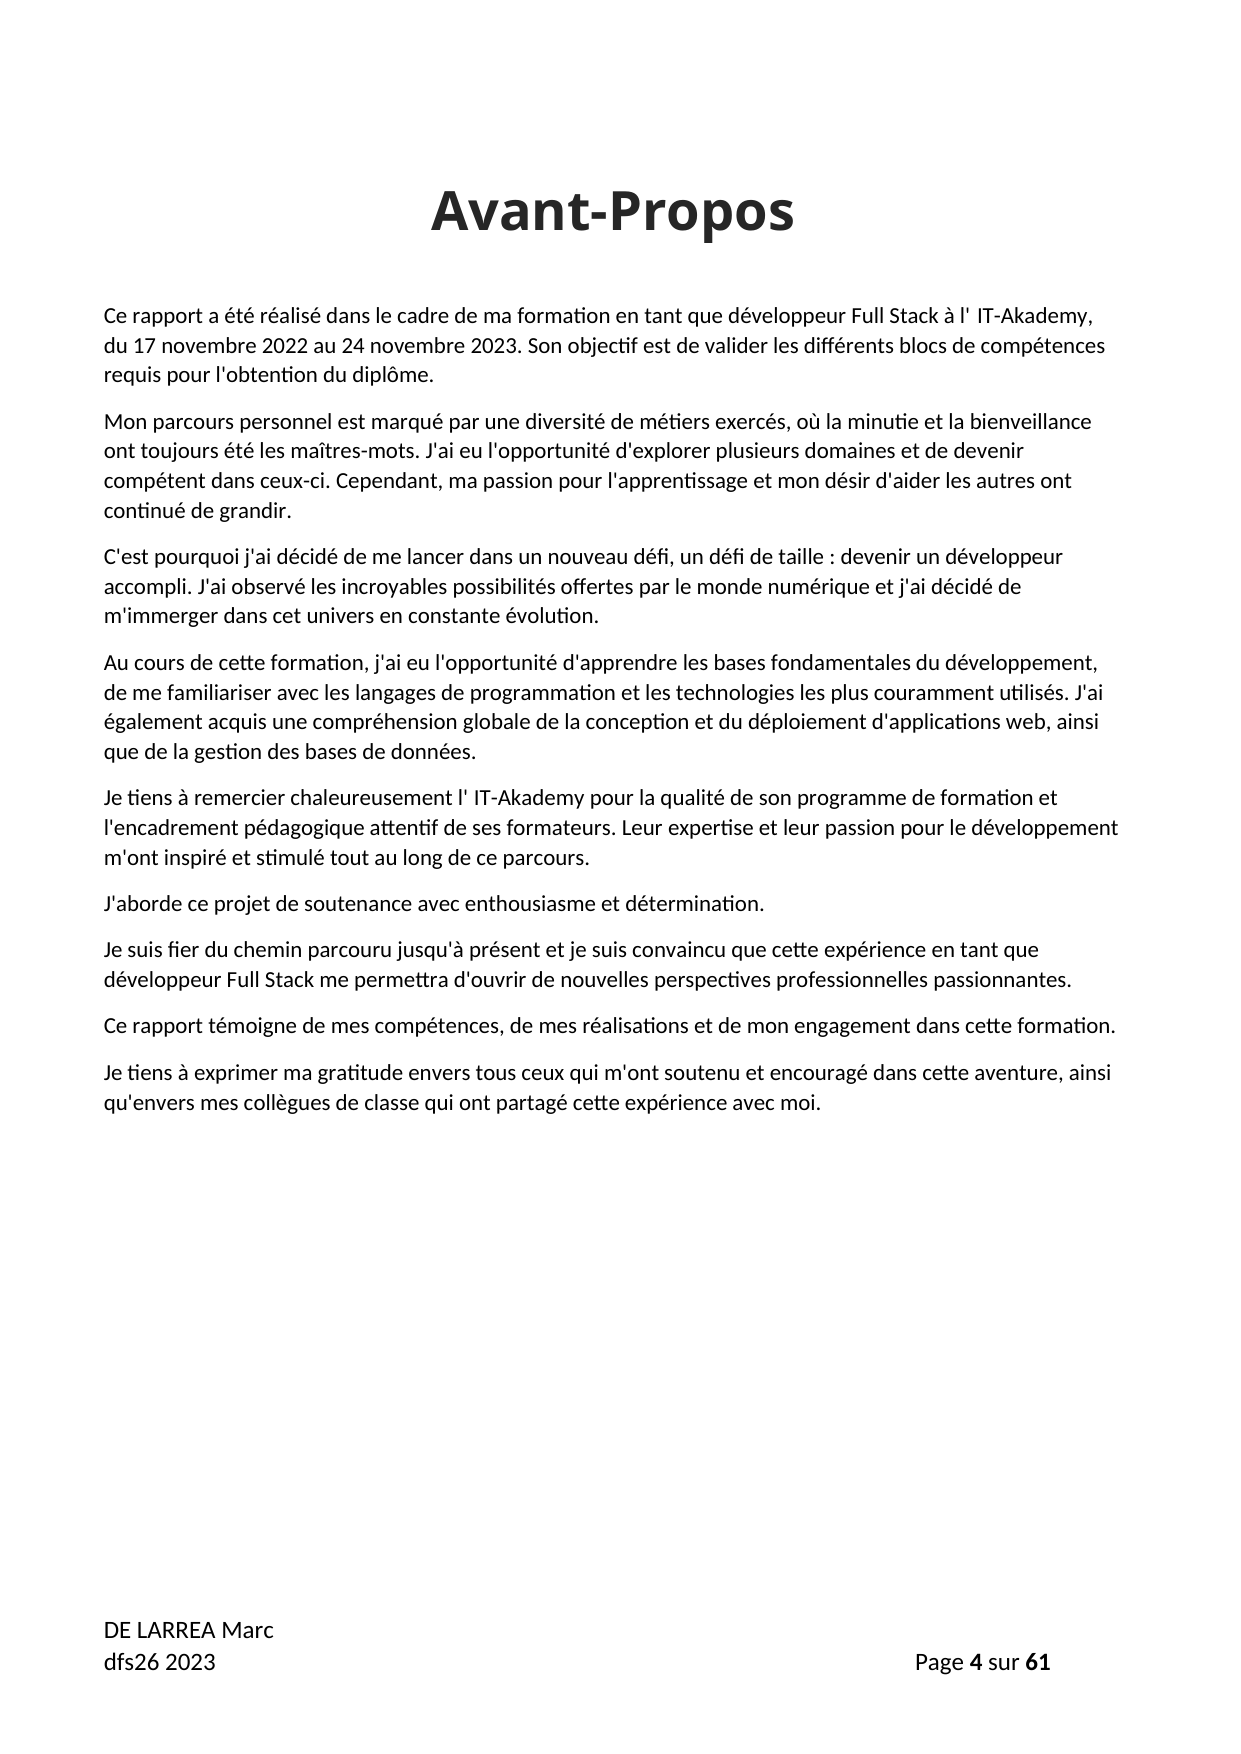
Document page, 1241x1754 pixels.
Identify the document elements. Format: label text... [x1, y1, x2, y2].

text C'est pourquoi j'ai décidé de me lancer dans un nouveau défi, un défi de taille : devenir un développeur accompli. J'ai observé les incroyables possibilités offertes par le monde numérique et j'ai décidé de m'immerger dans cet univers en constante évolution. [103, 542, 1122, 630]
text Je suis fier du chemin parcouru jusqu'à présent et je suis convaincu que cette expérience en tant que développeur Full Stack me permettra d'ouvrir de nouvelles perspectives professionnelles passionnantes. [103, 936, 1122, 993]
text Je tiens à exprimer ma gratitude envers tous ceux qui m'ont soutenu et encouragé dans cette aventure, ainsi qu'envers mes collègues de classe qui ont partagé cette expérience avec moi. [103, 1058, 1122, 1116]
text Mon parcours personnel est marqué par une diversité de métiers exercés, où la minutie et la bienveillance ont toujours été les maîtres-mots. J'ai eu l'opportunité d'explorer plusieurs domaines et de devenir compétent dans ceux-ci. Cependant, ma passion pour l'apprentissage et mon désir d'aider les autres ont continué de grandir. [103, 407, 1122, 524]
subtitle Avant-Propos [103, 173, 1122, 246]
text Ce rapport a été réalisé dans le cadre de ma formation en tant que développeur Full Stack à l' IT-Akademy, du 17 novembre 2022 au 24 novembre 2023. Son objectif est de valider les différents blocs de compétences requis pour l'obtention du diplôme. [103, 301, 1122, 388]
text Ce rapport témoigne de mes compétences, de mes réalisations et de mon engagement dans cette formation. [103, 1012, 1122, 1039]
text Je tiens à remercier chaleureusement l' IT-Akademy pour la qualité de son programme de formation et l'encadrement pédagogique attentif de ses formateurs. Leur expertise et leur passion pour le développement m'ont inspiré et stimulé tout au long de ce parcours. [103, 783, 1122, 871]
text J'aborde ce projet de soutenance avec enthousiasme et détermination. [103, 889, 1122, 917]
text Au cours de cette formation, j'ai eu l'opportunité d'apprendre les bases fondamentales du développement, de me familiariser avec les langages de programmation et les technologies les plus couramment utilisés. J'ai également acquis une compréhension globale de la conception et du déploiement d'applications web, ainsi que de la gestion des bases de données. [103, 648, 1122, 765]
